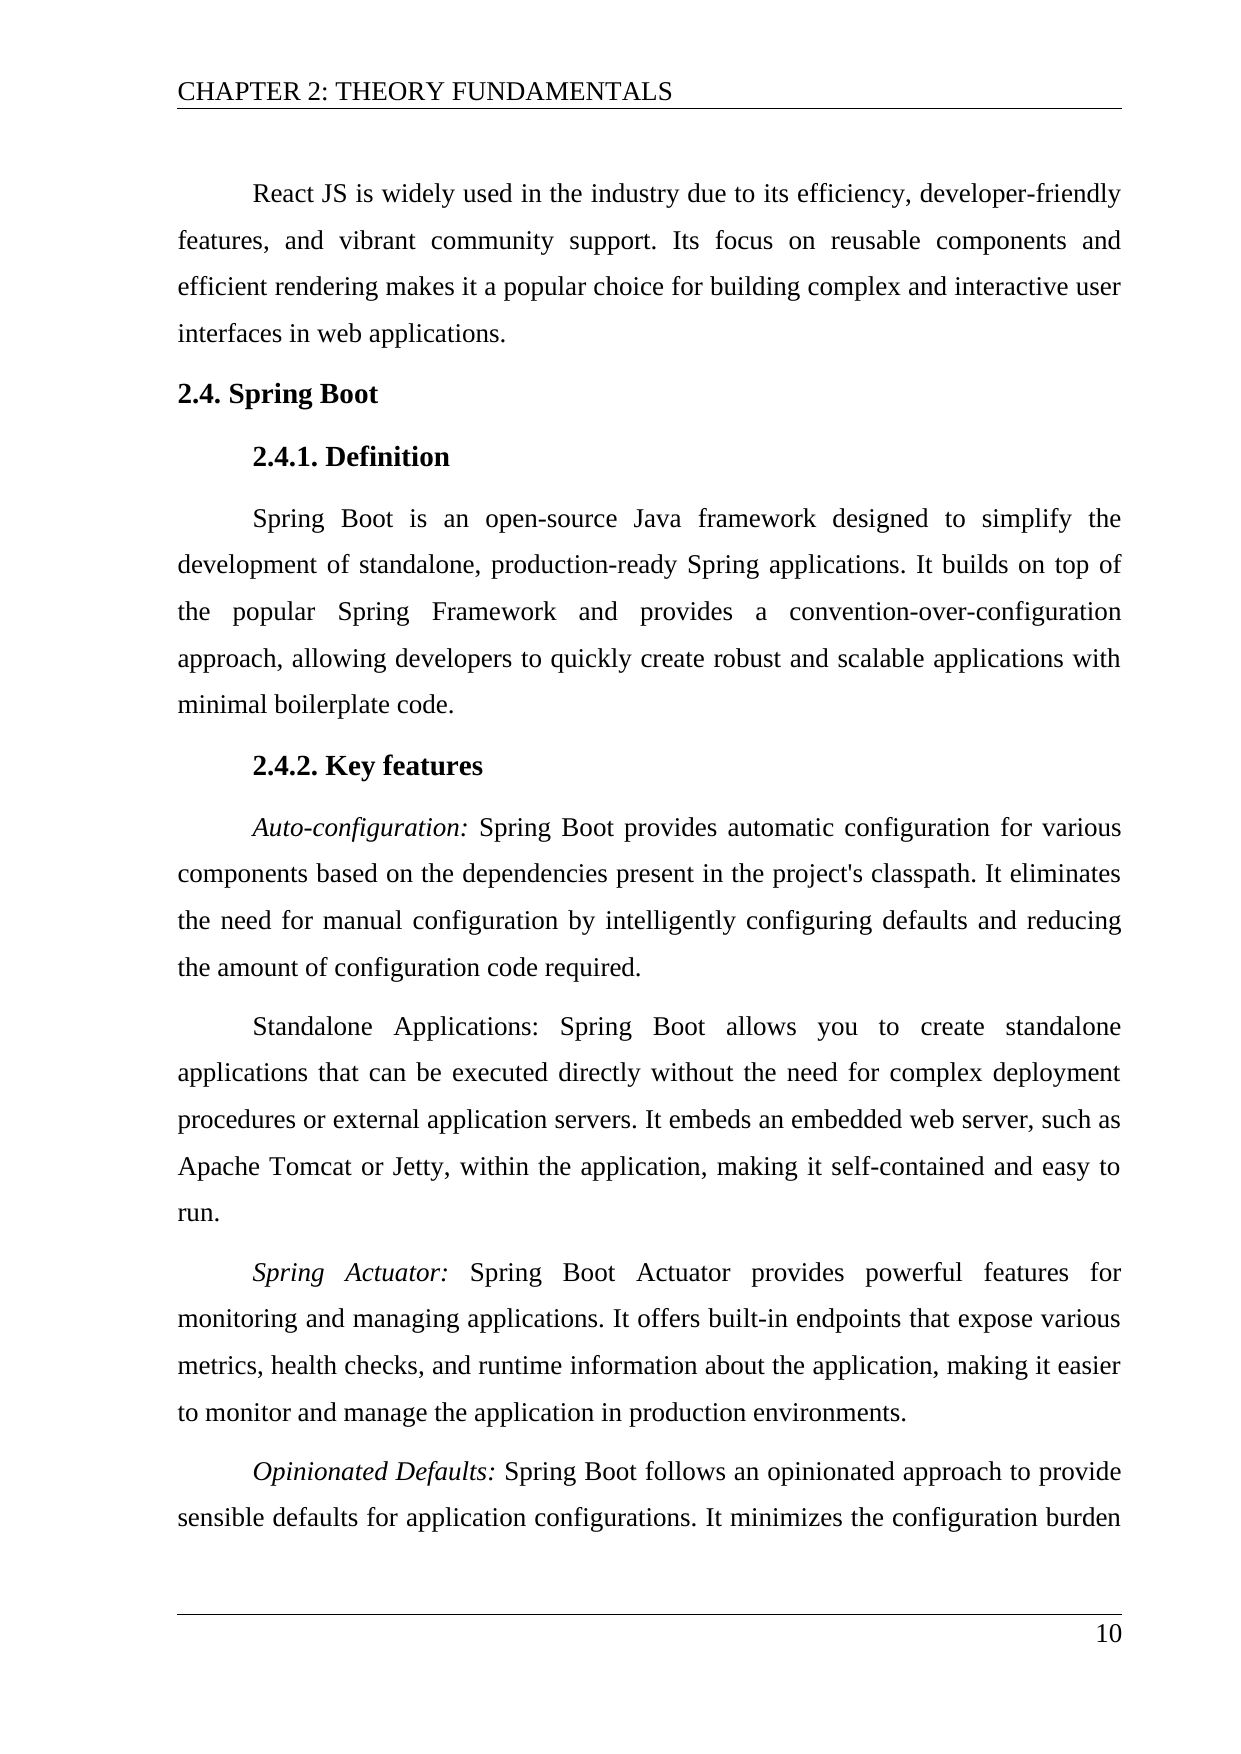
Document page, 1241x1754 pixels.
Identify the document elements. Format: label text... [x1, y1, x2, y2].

text Spring Actuator: Spring Boot Actuator provides powerful features for monitoring and managing applications. It offers built-in endpoints that expose various metrics, health checks, and runtime information about the application, making it easier to monitor and manage the application in production environments. [177, 1256, 1122, 1427]
subtitle 2.4.1. Definition [177, 439, 1122, 473]
text Auto-configuration: Spring Boot provides automatic configuration for various components based on the dependencies present in the project's classpath. It eliminates the need for manual configuration by intelligently configuring defaults and reducing the amount of configuration code required. [177, 811, 1122, 982]
text Standalone Applications: Spring Boot allows you to create standalone applications that can be executed directly without the need for complex deployment procedures or external application servers. It embeds an embedded web server, such as Apache Tomcat or Jetty, within the application, making it self-contained and easy to run. [177, 1010, 1122, 1228]
text React JS is widely used in the industry due to its efficiency, developer-friendly features, and vibrant community support. Its focus on reusable components and efficient rendering makes it a popular choice for building complex and interactive user interfaces in web applications. [177, 177, 1122, 348]
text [177, 1455, 1122, 1533]
text Spring Boot is an open-source Java framework designed to simplify the development of standalone, production-ready Spring applications. It builds on top of the popular Spring Framework and provides a convention-over-configuration approach, allowing developers to quickly create robust and scalable applications with minimal boilerplate code. [177, 502, 1122, 720]
subtitle 2.4. Spring Boot [177, 376, 1122, 410]
subtitle 2.4.2. Key features [177, 748, 1122, 781]
